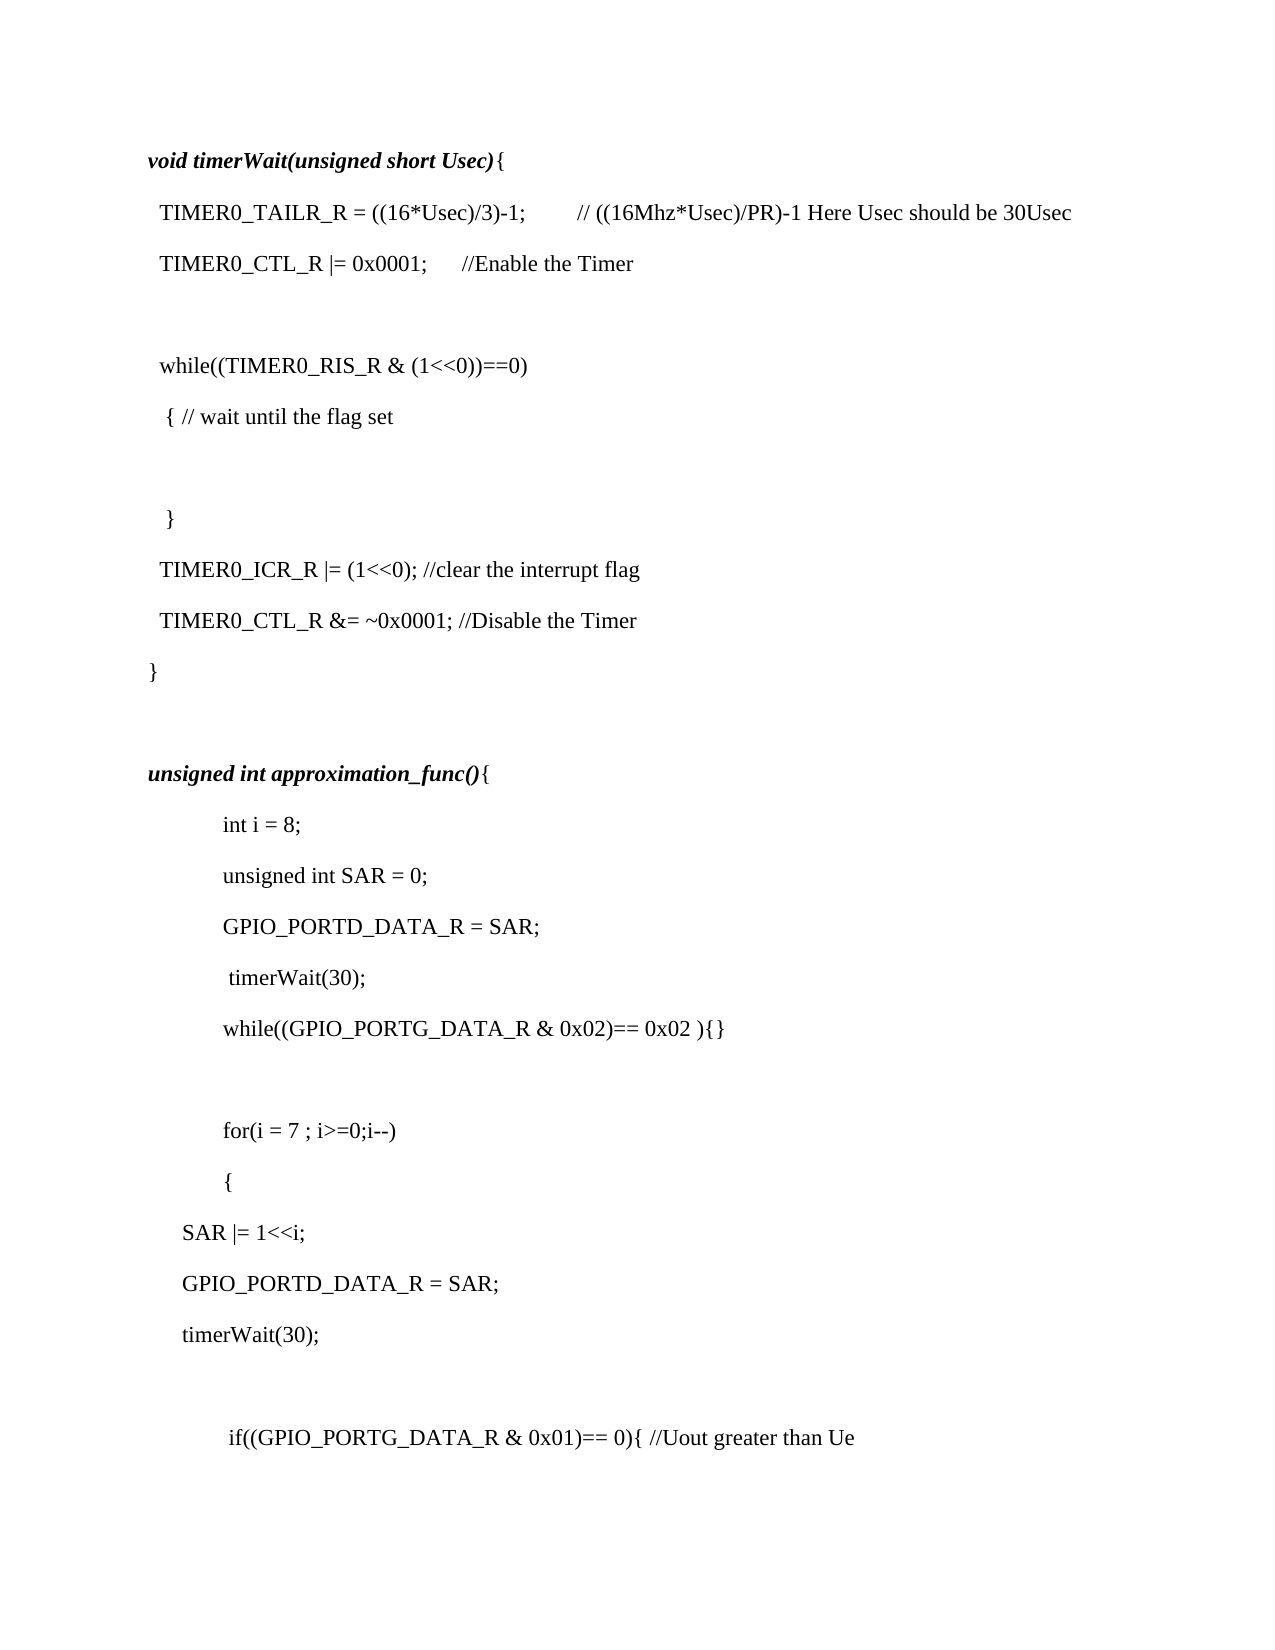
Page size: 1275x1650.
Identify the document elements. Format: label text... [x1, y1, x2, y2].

text int i = 8; [148, 811, 1127, 837]
text SAR |= 1<<i; [148, 1219, 1127, 1246]
text { [148, 1168, 1127, 1195]
text void timerWait(unsigned short Usec){ [148, 148, 1127, 174]
text GPIO_PORTD_DATA_R = SAR; [148, 1271, 1127, 1297]
text TIMER0_TAILR_R = ((16*Usec)/3)-1; // ((16Mhz*Usec)/PR)-1 Here Usec should be 30Usec [148, 199, 1127, 225]
text } [148, 658, 1127, 684]
text while((TIMER0_RIS_R & (1<<0))==0) [148, 352, 1127, 378]
text unsigned int SAR = 0; [148, 862, 1127, 888]
text timerWait(30); [148, 964, 1127, 991]
text unsigned int approximation_func(){ [148, 760, 1127, 786]
text } [148, 505, 1127, 531]
text GPIO_PORTD_DATA_R = SAR; [148, 913, 1127, 939]
text { // wait until the flag set [148, 403, 1127, 429]
text TIMER0_CTL_R |= 0x0001; //Enable the Timer [148, 250, 1127, 276]
text TIMER0_ICR_R |= (1<<0); //clear the interrupt flag [148, 556, 1127, 582]
text if((GPIO_PORTG_DATA_R & 0x01)== 0){ //Uout greater than Ue [148, 1424, 1127, 1450]
text timerWait(30); [148, 1322, 1127, 1348]
text while((GPIO_PORTG_DATA_R & 0x02)== 0x02 ){} [148, 1015, 1127, 1042]
text for(i = 7 ; i>=0;i--) [148, 1117, 1127, 1144]
text TIMER0_CTL_R &= ~0x0001; //Disable the Timer [148, 607, 1127, 633]
